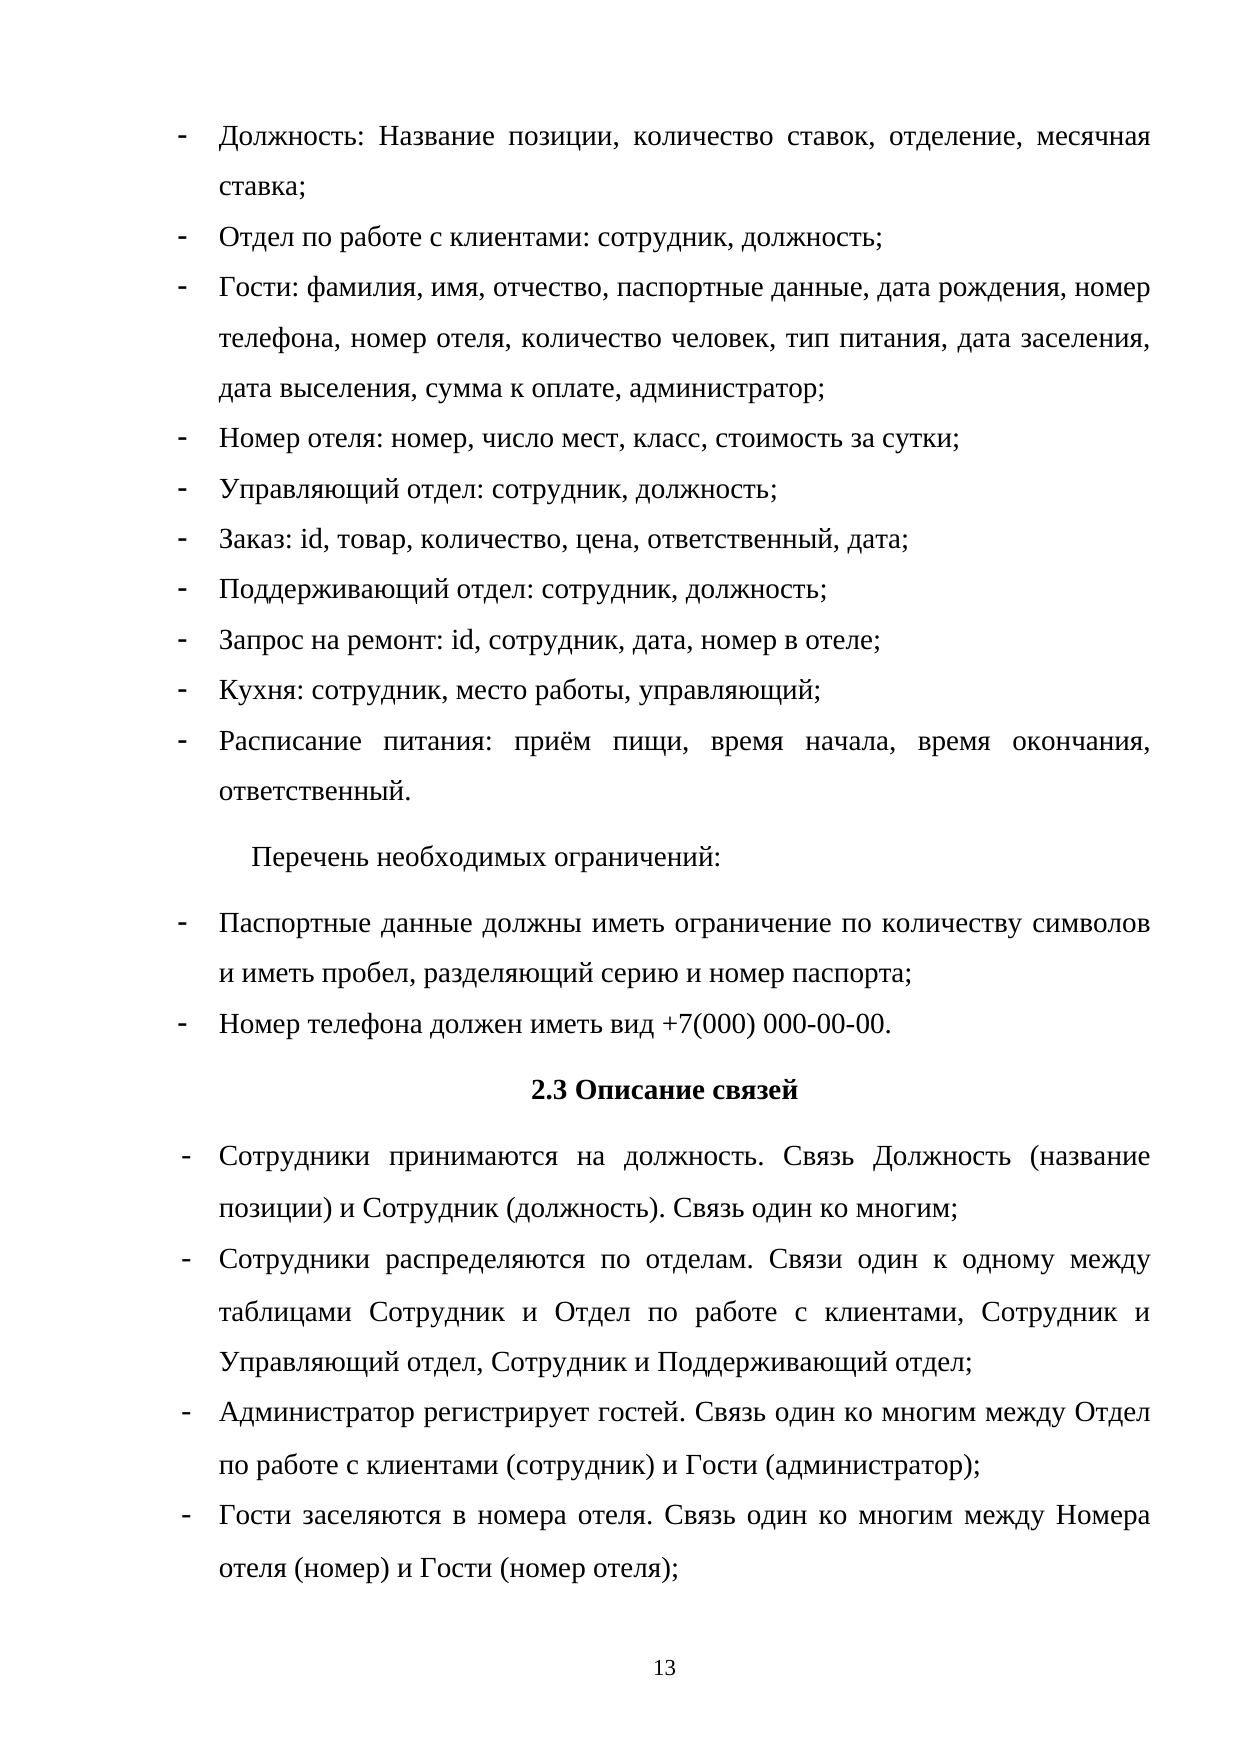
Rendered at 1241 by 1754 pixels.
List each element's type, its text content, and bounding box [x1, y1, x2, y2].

list Заказ: id, товар, количество, цена, ответственный, дата; [177, 521, 1152, 555]
list Кухня: сотрудник, место работы, управляющий; [177, 672, 1152, 706]
list Гости заселяются в номера отеля. Связь один ко многим между Номера отеля (номер) и Гости (номер отеля); [177, 1497, 1152, 1584]
list Управляющий отдел: сотрудник, должность; [177, 471, 1152, 504]
list Расписание питания: приём пищи, время начала, время окончания, ответственный. [177, 723, 1152, 807]
list Администратор регистрирует гостей. Связь один ко многим между Отдел по работе с клиентами (сотрудник) и Гости (администратор); [177, 1394, 1152, 1481]
list Номер телефона должен иметь вид +7(000) 000-00-00. [177, 1006, 1152, 1039]
list Отдел по работе с клиентами: сотрудник, должность; [177, 219, 1152, 252]
list Должность: Название позиции, количество ставок, отделение, месячная ставка; [177, 118, 1152, 202]
text Перечень необходимых ограничений: [177, 839, 1152, 873]
list Сотрудники принимаются на должность. Связь Должность (название позиции) и Сотрудник (должность). Связь один ко многим; [177, 1138, 1152, 1224]
list Гости: фамилия, имя, отчество, паспортные данные, дата рождения, номер телефона, номер отеля, количество человек, тип питания, дата заселения, дата выселения, сумма к оплате, администратор; [177, 269, 1152, 403]
list Паспортные данные должны иметь ограничение по количеству символов и иметь пробел, разделяющий серию и номер паспорта; [177, 905, 1152, 989]
list Поддерживающий отдел: сотрудник, должность; [177, 572, 1152, 605]
list Номер отеля: номер, число мест, класс, стоимость за сутки; [177, 420, 1152, 454]
list Запрос на ремонт: id, сотрудник, дата, номер в отеле; [177, 622, 1152, 656]
subtitle 2.3 Описание связей [177, 1072, 1152, 1105]
list Сотрудники распределяются по отделам. Связи один к одному между таблицами Сотрудник и Отдел по работе с клиентами, Сотрудник и Управляющий отдел, Сотрудник и Поддерживающий отдел; [177, 1241, 1152, 1378]
